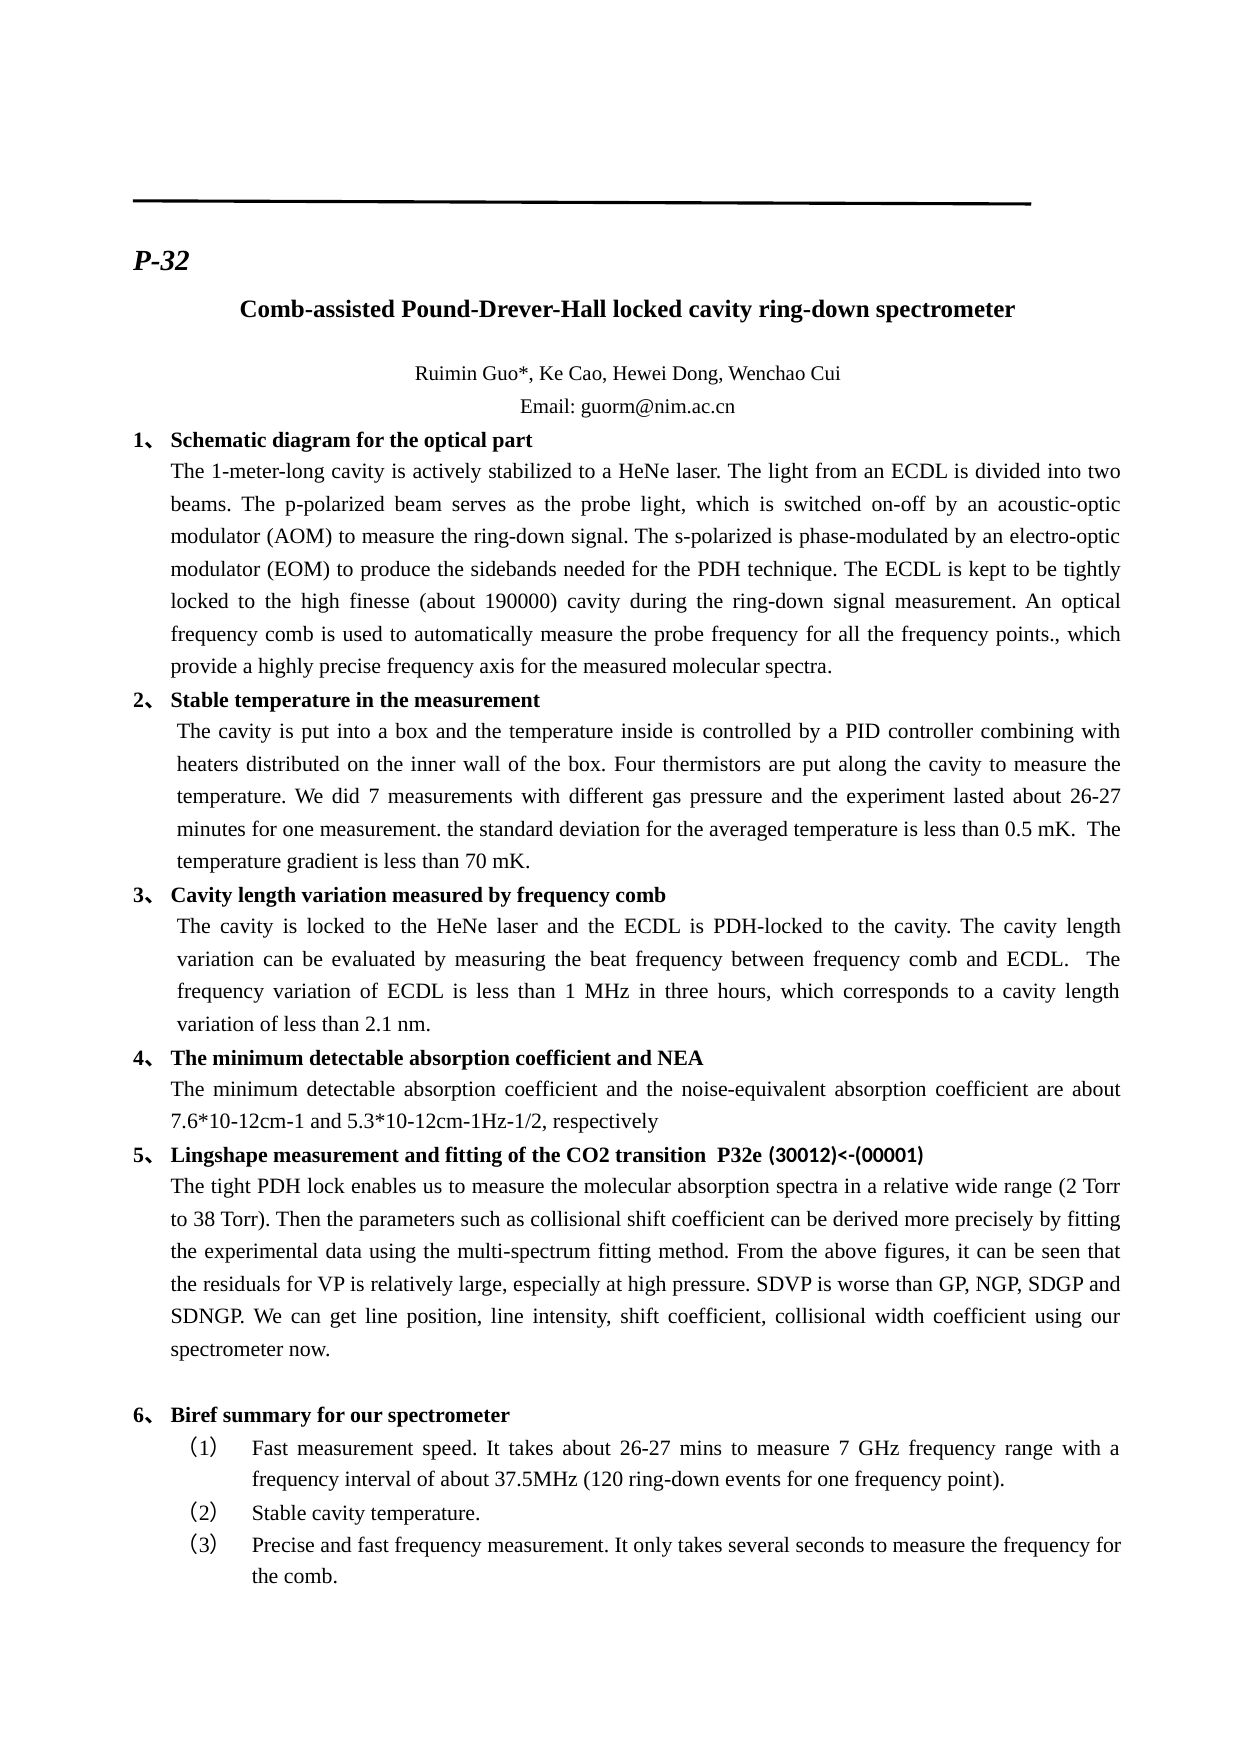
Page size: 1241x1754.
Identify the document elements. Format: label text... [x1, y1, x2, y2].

list Fast measurement speed. It takes about 26-27 mins to measure 7 GHz frequency range with a frequency interval of about 37.5MHz (120 ring-down events for one frequency point). [177, 1429, 1122, 1494]
list The tight PDH lock enables us to measure the molecular absorption spectra in a relative wide range (2 Torr to 38 Torr). Then the parameters such as collisional shift coefficient can be derived more precisely by fitting the experimental data using the multi-spectrum fitting method. From the above figures, it can be seen that the residuals for VP is relatively large, especially at high pressure. SDVP is worse than GP, NGP, SDGP and SDNGP. We can get line position, line intensity, shift coefficient, collisional width coefficient using our spectrometer now. [170, 1169, 1122, 1397]
list The minimum detectable absorption coefficient and the noise-equivalent absorption coefficient are about 7.6*10-12cm-1 and 5.3*10-12cm-1Hz-1/2, respectively [170, 1072, 1122, 1137]
list Schematic diagram for the optical part [133, 422, 1122, 454]
list Stable cavity temperature. [177, 1494, 1122, 1527]
text The cavity is locked to the HeNe laser and the ECDL is PDH-locked to the cavity. The cavity length variation can be evaluated by measuring the beat frequency between frequency comb and ECDL. The frequency variation of ECDL is less than 1 MHz in three hours, which corresponds to a cavity length variation of less than 2.1 nm. [177, 909, 1122, 1039]
list Lingshape measurement and fitting of the CO2 transition P32e (30012)<-(00001) [133, 1137, 1122, 1169]
text Email: guorm@nim.ac.cn [133, 389, 1122, 422]
list Cavity length variation measured by frequency comb [133, 877, 1122, 909]
list Biref summary for our spectrometer [133, 1397, 1122, 1429]
list Stable temperature in the measurement [133, 682, 1122, 714]
text Comb-assisted Pound-Drever-Hall locked cavity ring-down spectrometer [133, 292, 1122, 324]
text The cavity is put into a box and the temperature inside is controlled by a PID controller combining with heaters distributed on the inner wall of the box. Four thermistors are put along the cavity to measure the temperature. We did 7 measurements with different gas pressure and the experiment lasted about 26-27 minutes for one measurement. the standard deviation for the averaged temperature is less than 0.5 mK. The temperature gradient is less than 70 mK. [177, 714, 1122, 877]
list Precise and fast frequency measurement. It only takes several seconds to measure the frequency for the comb. [177, 1527, 1122, 1592]
text Ruimin Guo*, Ke Cao, Hewei Dong, Wenchao Cui [133, 357, 1122, 389]
text P-32 [133, 162, 1122, 292]
list The 1-meter-long cavity is actively stabilized to a HeNe laser. The light from an ECDL is divided into two beams. The p-polarized beam serves as the probe light, which is switched on-off by an acoustic-optic modulator (AOM) to measure the ring-down signal. The s-polarized is phase-modulated by an electro-optic modulator (EOM) to produce the sidebands needed for the PDH technique. The ECDL is kept to be tightly locked to the high finesse (about 190000) cavity during the ring-down signal measurement. An optical frequency comb is used to automatically measure the probe frequency for all the frequency points., which provide a highly precise frequency axis for the measured molecular spectra. [170, 454, 1122, 682]
list The minimum detectable absorption coefficient and NEA [133, 1039, 1122, 1072]
